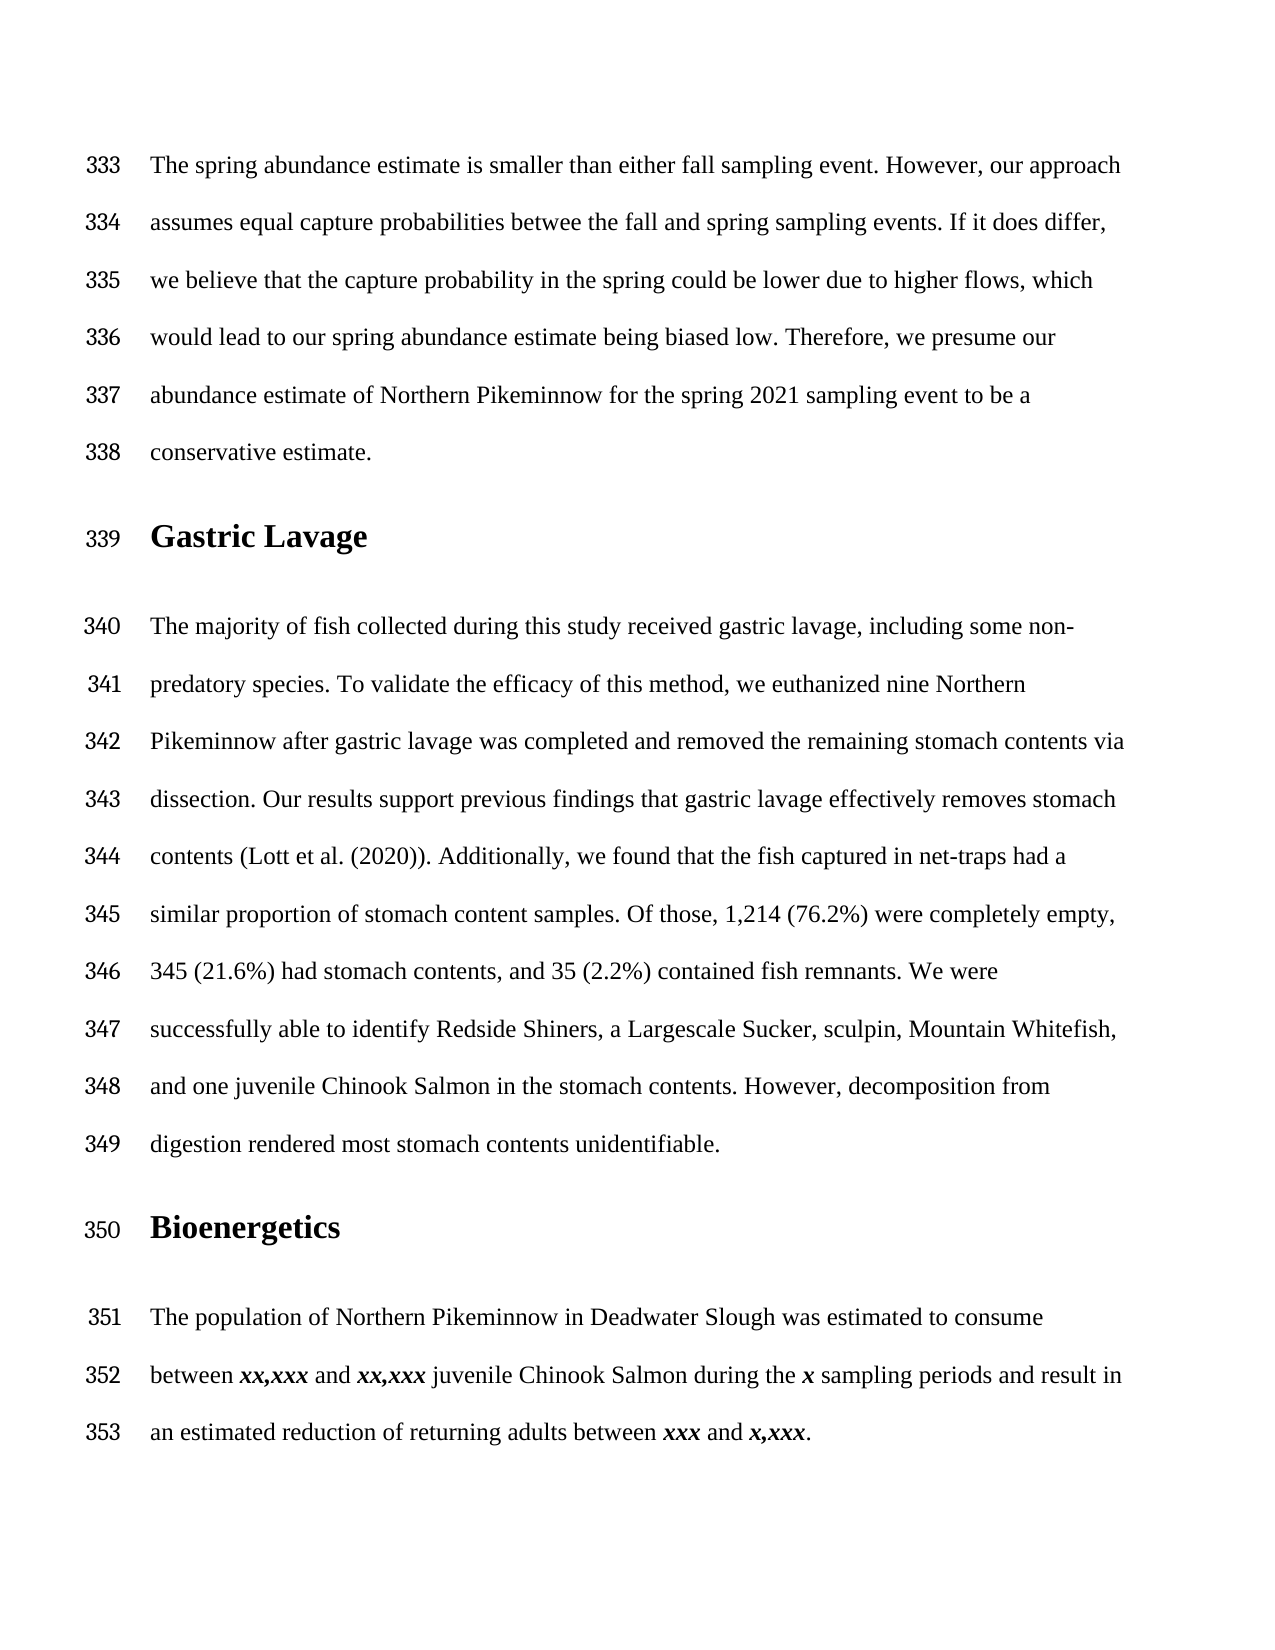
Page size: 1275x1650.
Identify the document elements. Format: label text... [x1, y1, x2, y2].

subtitle Gastric Lavage [150, 516, 1125, 554]
text The majority of fish collected during this study received gastric lavage, including some non-predatory species. To validate the efficacy of this method, we euthanized nine Northern Pikeminnow after gastric lavage was completed and removed the remaining stomach contents via dissection. Our results support previous findings that gastric lavage effectively removes stomach contents (Lott et al. (2020)). Additionally, we found that the fish captured in net-traps had a similar proportion of stomach content samples. Of those, 1,214 (76.2%) were completely empty, 345 (21.6%) had stomach contents, and 35 (2.2%) contained fish remnants. We were successfully able to identify Redside Shiners, a Largescale Sucker, sculpin, Mountain Whitefish, and one juvenile Chinook Salmon in the stomach contents. However, decomposition from digestion rendered most stomach contents unidentifiable. [150, 611, 1125, 1157]
subtitle Bioenergetics [150, 1207, 1125, 1245]
text The spring abundance estimate is smaller than either fall sampling event. However, our approach assumes equal capture probabilities betwee the fall and spring sampling events. If it does differ, we believe that the capture probability in the spring could be lower due to higher flows, which would lead to our spring abundance estimate being biased low. Therefore, we presume our abundance estimate of Northern Pikeminnow for the spring 2021 sampling event to be a conservative estimate. [150, 150, 1125, 466]
text The population of Northern Pikeminnow in Deadwater Slough was estimated to consume between xx,xxx and xx,xxx juvenile Chinook Salmon during the x sampling periods and result in an estimated reduction of returning adults between xxx and x,xxx. [150, 1302, 1125, 1446]
